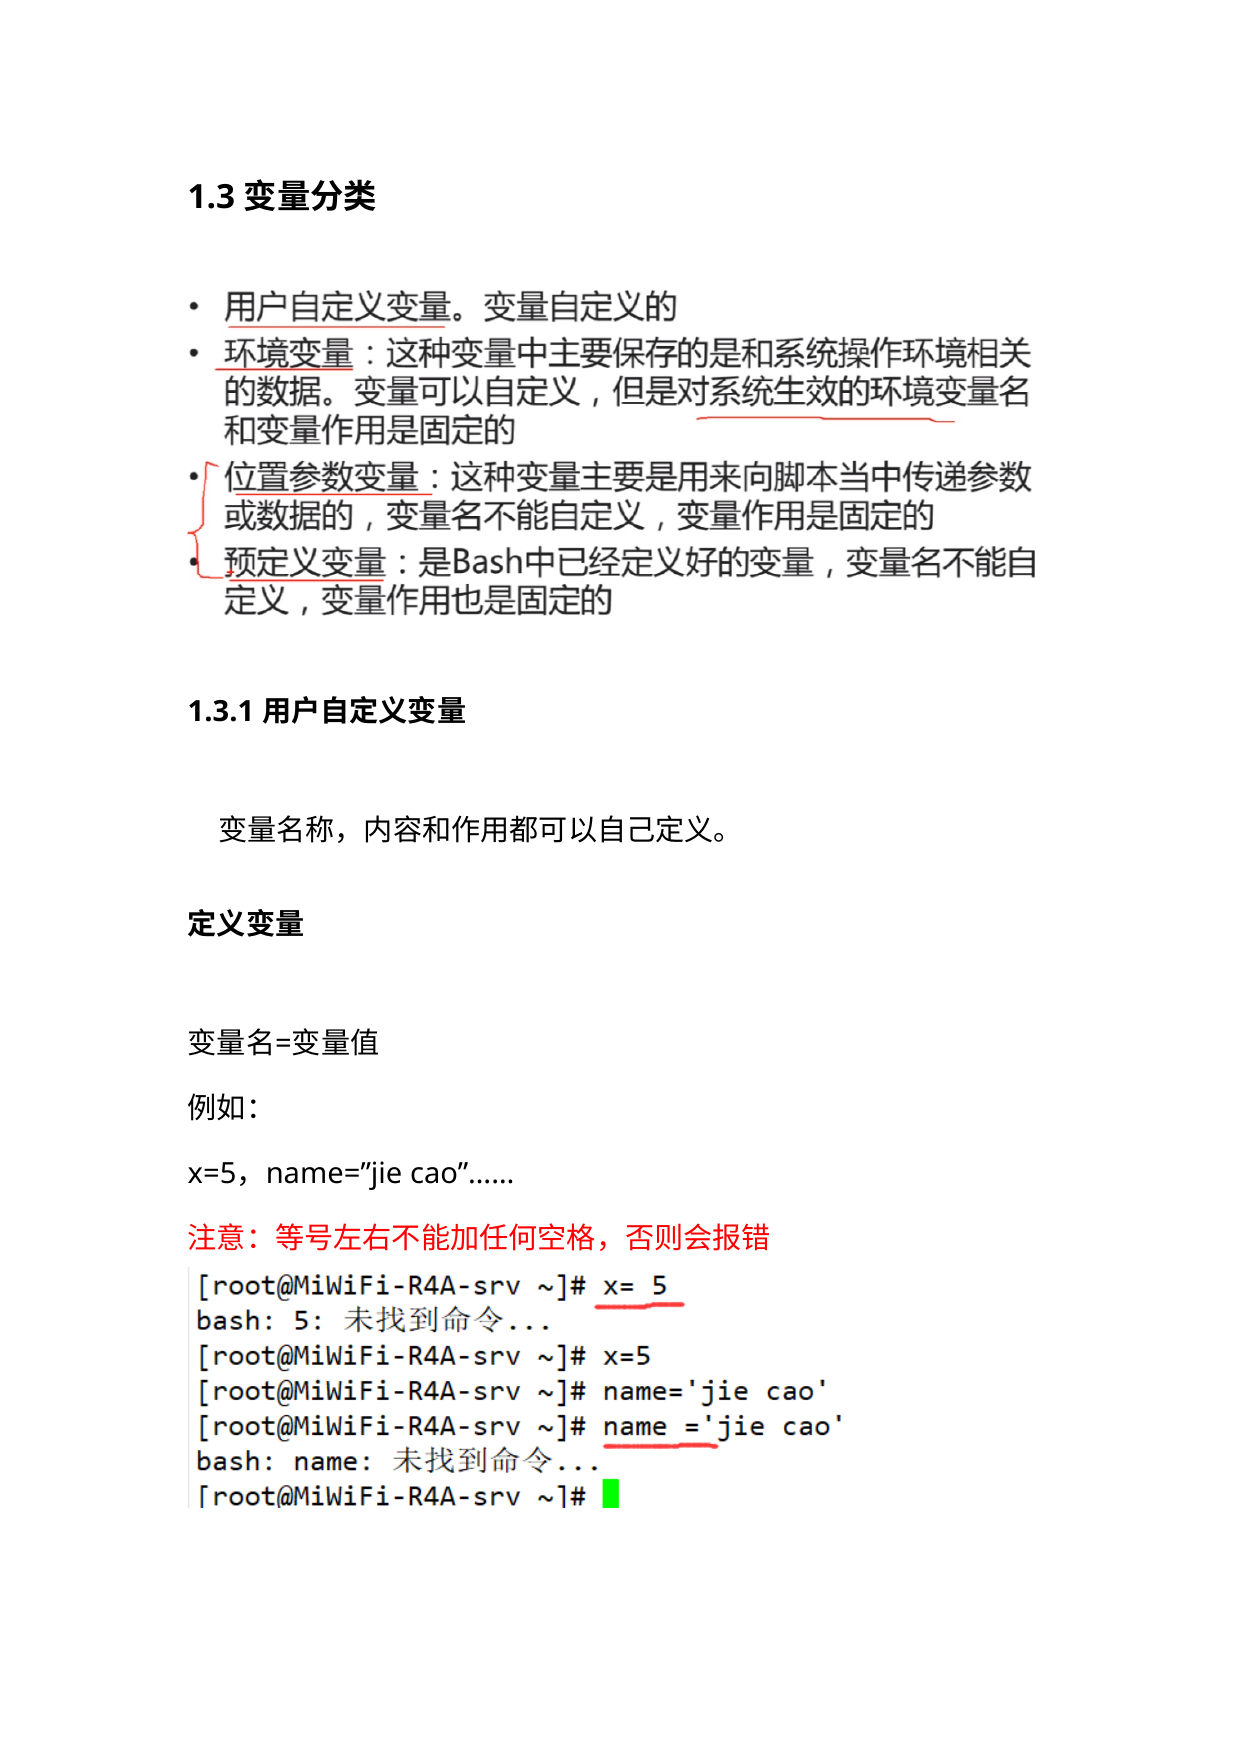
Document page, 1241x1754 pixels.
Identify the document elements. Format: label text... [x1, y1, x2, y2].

text 例如： [187, 1073, 1053, 1138]
text 变量名=变量值 [187, 1008, 1053, 1073]
picture [187, 1267, 882, 1508]
subtitle 1.3.1 用户自定义变量 [187, 676, 1053, 741]
text 变量名称，内容和作用都可以自己定义。 [187, 795, 1053, 860]
subtitle 定义变量 [187, 889, 1053, 954]
subtitle 1.3 变量分类 [187, 162, 1053, 227]
text 注意：等号左右不能加任何空格，否则会报错 [187, 1203, 1053, 1268]
text x=5，name=”jie cao”…… [187, 1138, 1053, 1203]
picture [187, 289, 1036, 616]
